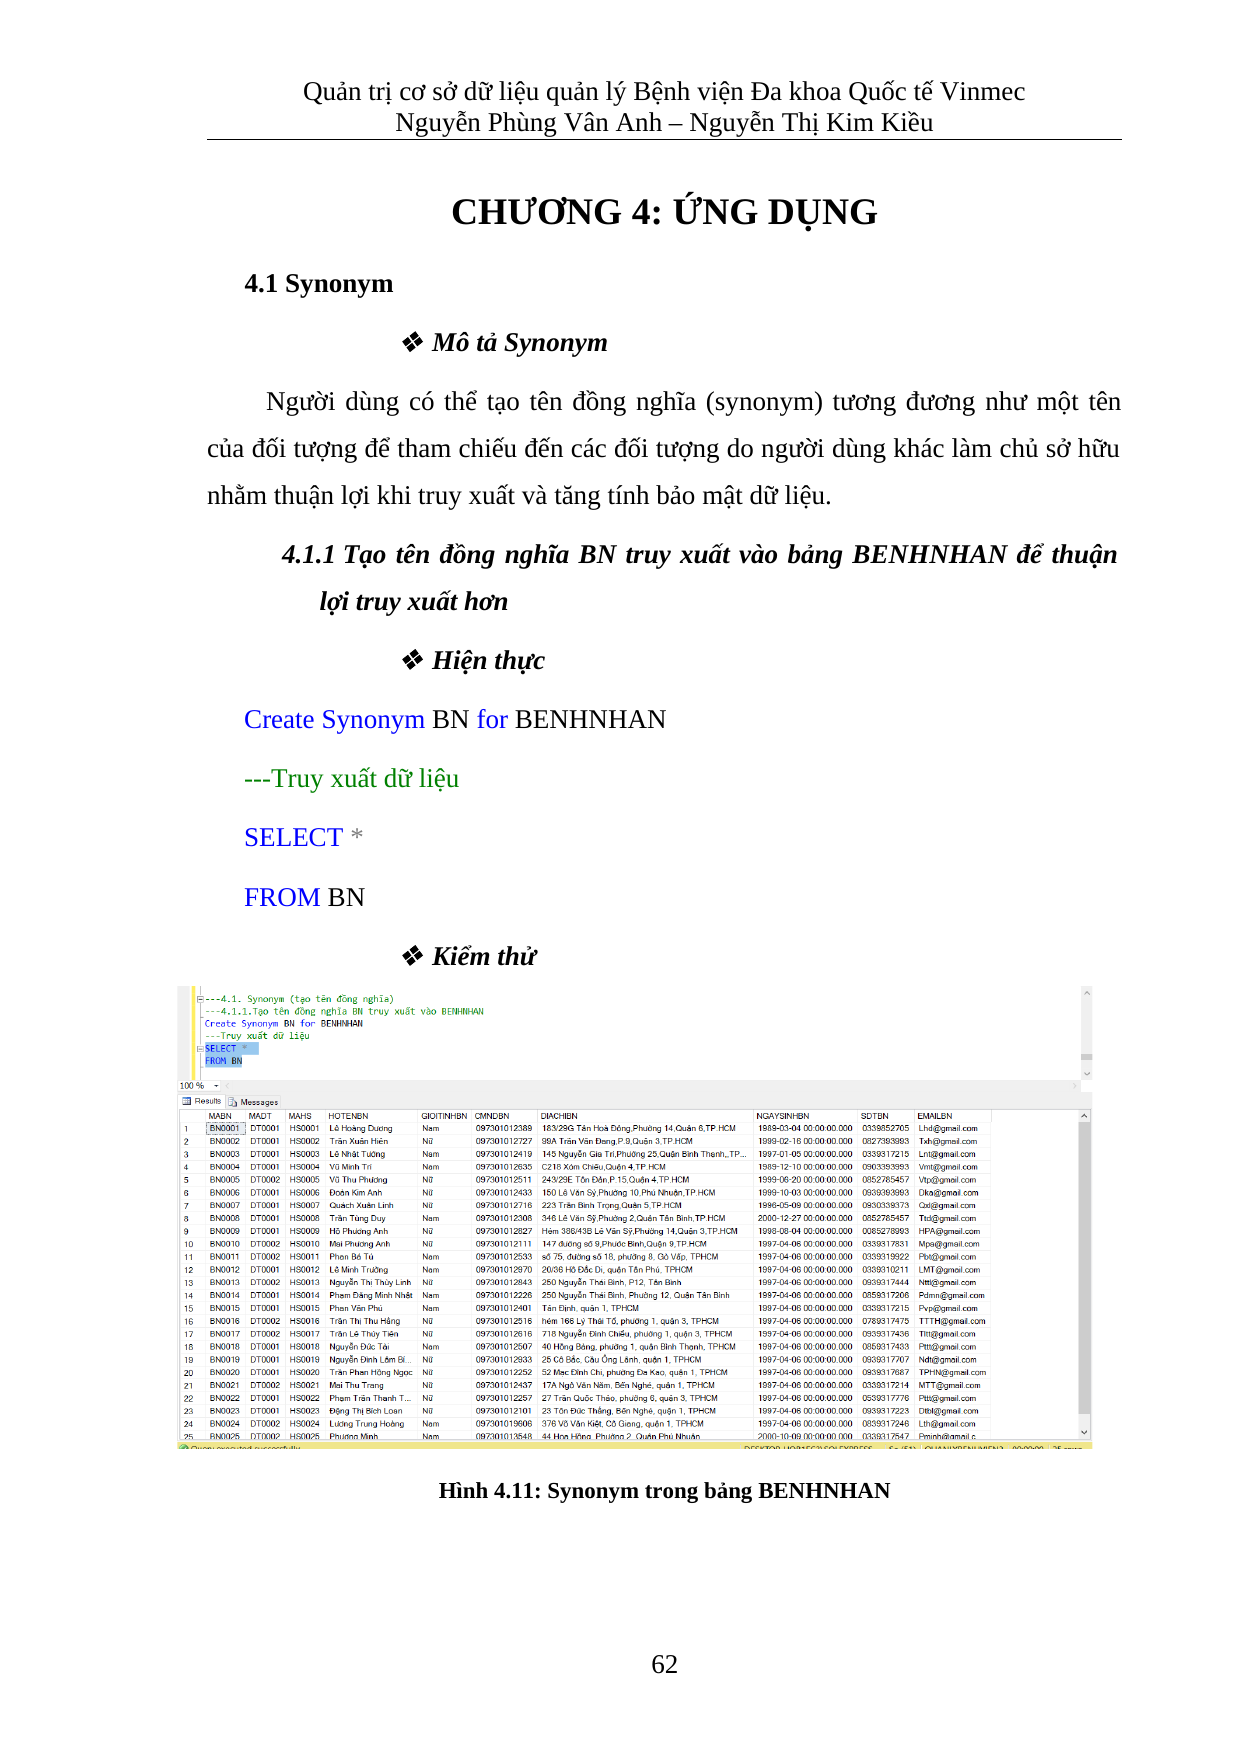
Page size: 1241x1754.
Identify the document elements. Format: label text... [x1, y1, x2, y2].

picture [177, 986, 1093, 1449]
text SELECT * [244, 821, 1122, 853]
text FROM BN [244, 881, 1122, 912]
list Hiện thực [398, 644, 1122, 675]
list Mô tả Synonym [398, 326, 1122, 357]
subtitle Synonym [244, 267, 1122, 298]
text Create Synonym BN for BENHNHAN [244, 703, 1122, 734]
subtitle ỨNG DỤNG [207, 190, 1122, 233]
text Người dùng có thể tạo tên đồng nghĩa (synonym) tương đương như một tên của đối tượng để tham chiếu đến các đối tượng do người dùng khác làm chủ sở hữu nhằm thuận lợi khi truy xuất và tăng tính bảo mật dữ liệu. [207, 385, 1122, 510]
list Kiểm thử [398, 940, 1122, 971]
text ---Truy xuất dữ liệu [244, 762, 1122, 793]
subtitle Tạo tên đồng nghĩa BN truy xuất vào bảng BENHNHAN để thuận lợi truy xuất hơn [282, 538, 1122, 616]
